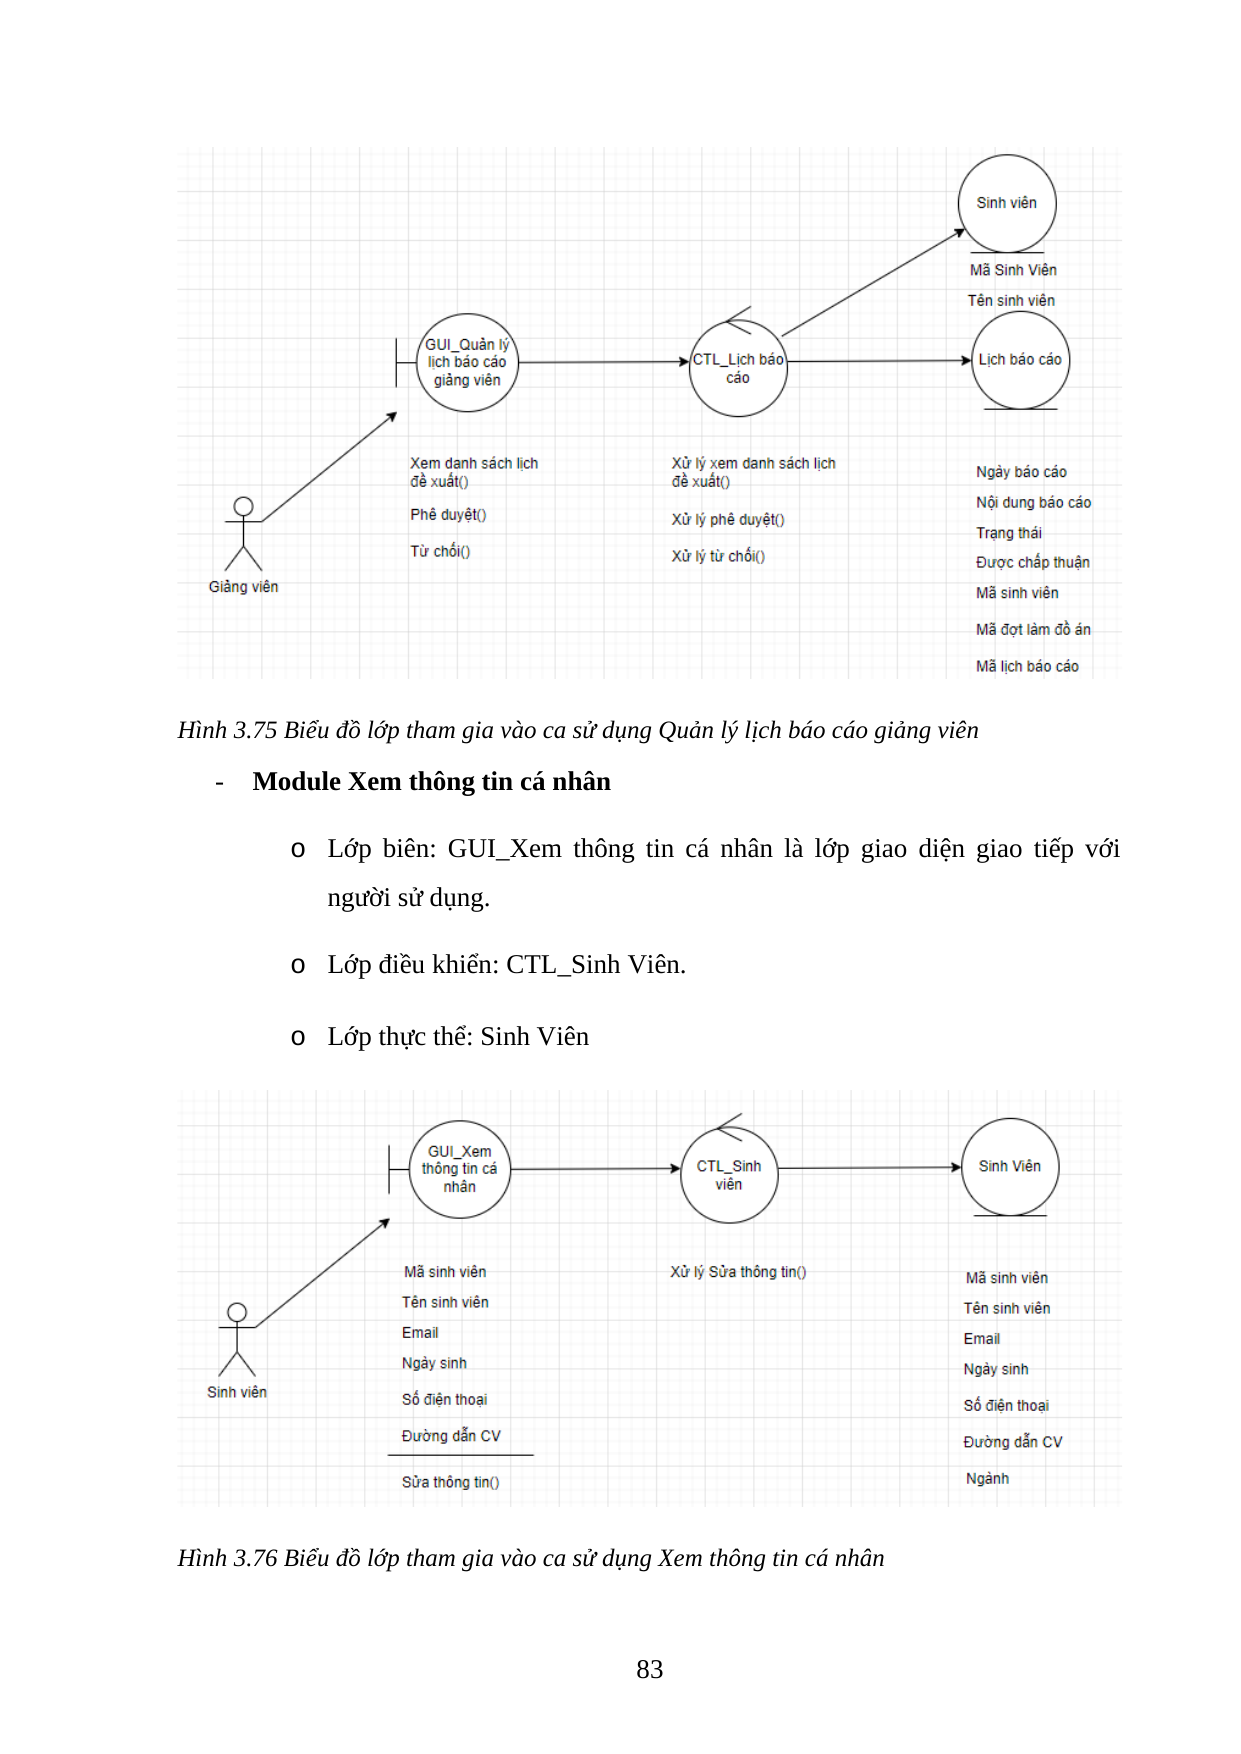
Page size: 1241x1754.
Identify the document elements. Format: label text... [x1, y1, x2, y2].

list Module Xem thông tin cá nhân [215, 765, 1122, 796]
picture [177, 147, 1123, 679]
picture [177, 1090, 1123, 1507]
list Lớp biên: GUI_Xem thông tin cá nhân là lớp giao diện giao tiếp với người sử dụng. [290, 832, 1122, 912]
list Lớp điều khiển: CTL_Sinh Viên. [290, 949, 1122, 982]
list Lớp thực thể: Sinh Viên [290, 1019, 1122, 1053]
